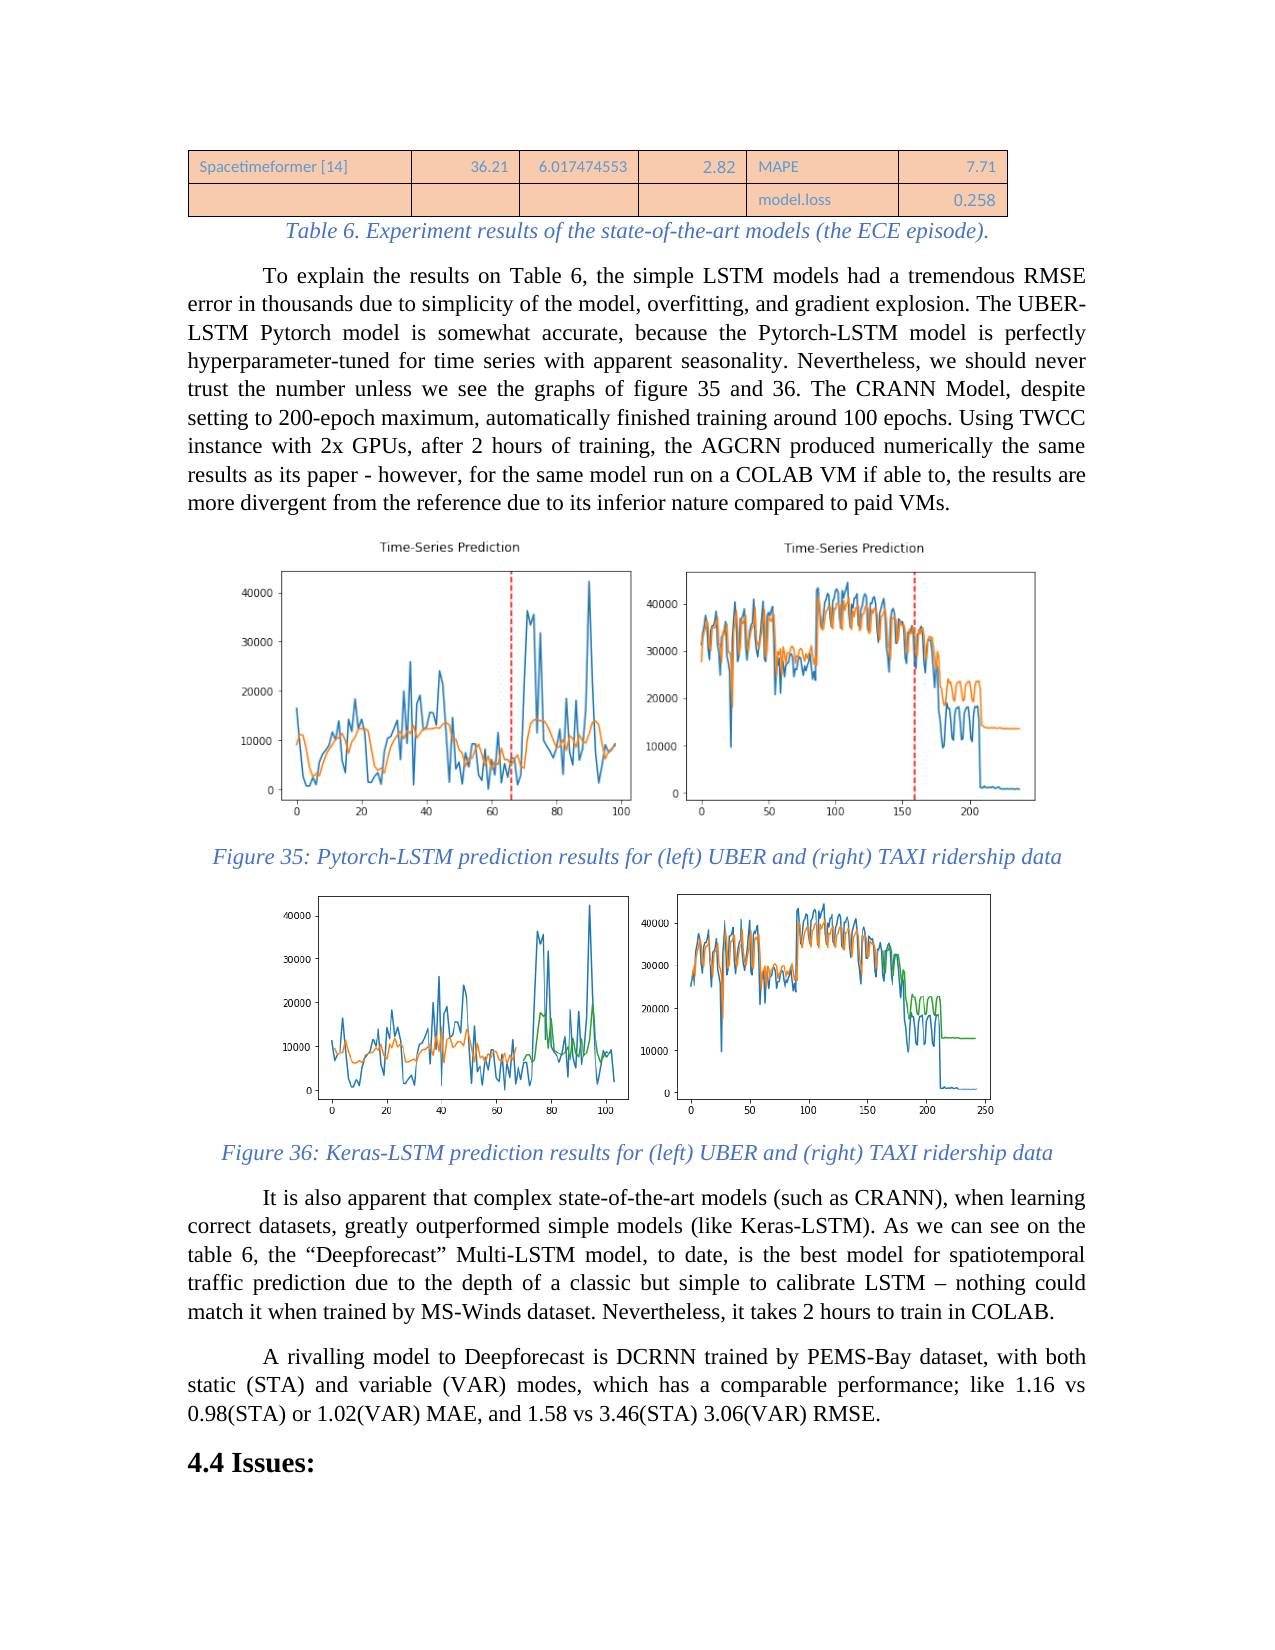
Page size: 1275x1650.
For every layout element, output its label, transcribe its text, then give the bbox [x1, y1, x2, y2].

table_cell MAPE [747, 151, 898, 183]
table_cell 6.017474553 [520, 151, 638, 183]
table_cell [639, 184, 746, 216]
text Figure 36: Keras-LSTM prediction results for (left) UBER and (right) TAXI ridership data [187, 1139, 1087, 1165]
table_cell 36.21 [412, 151, 519, 183]
text Table 6. Experiment results of the state-of-the-art models (the ECE episode). [187, 217, 1087, 243]
text 4.4 Issues: [187, 1445, 1087, 1478]
text It is also apparent that complex state-of-the-art models (such as CRANN), when learning correct datasets, greatly outperformed simple models (like Keras-LSTM). As we can see on the table 6, the “Deepforecast” Multi-LSTM model, to date, is the best model for spatiotemporal traffic prediction due to the depth of a classic but simple to calibrate LSTM – nothing could match it when trained by MS-Winds dataset. Nevertheless, it takes 2 hours to train in COLAB. [187, 1184, 1087, 1324]
table_cell 0.258 [899, 184, 1007, 216]
picture [233, 534, 1042, 825]
table_cell 7.71 [899, 151, 1007, 183]
picture [275, 888, 1000, 1121]
table_cell [412, 184, 519, 216]
text A rivalling model to Deepforecast is DCRNN trained by PEMS-Bay dataset, with both static (STA) and variable (VAR) modes, which has a comparable performance; like 1.16 vs 0.98(STA) or 1.02(VAR) MAE, and 1.58 vs 3.46(STA) 3.06(VAR) RMSE. [187, 1343, 1087, 1426]
table_cell [520, 184, 638, 216]
text To explain the results on Table 6, the simple LSTM models had a tremendous RMSE error in thousands due to simplicity of the model, overfitting, and gradient explosion. The UBER-LSTM Pytorch model is somewhat accurate, because the Pytorch-LSTM model is perfectly hyperparameter-tuned for time series with apparent seasonality. Nevertheless, we should never trust the number unless we see the graphs of figure 35 and 36. The CRANN Model, despite setting to 200-epoch maximum, automatically finished training around 100 epochs. Using TWCC instance with 2x GPUs, after 2 hours of training, the AGCRN produced numerically the same results as its paper - however, for the same model run on a COLAB VM if able to, the results are more divergent from the reference due to its inferior nature compared to paid VMs. [187, 262, 1087, 516]
table_cell [189, 184, 411, 216]
table_cell 2.82 [639, 151, 746, 183]
table_cell model.loss [747, 184, 898, 216]
text Figure 35: Pytorch-LSTM prediction results for (left) UBER and (right) TAXI ridership data [187, 843, 1087, 869]
table_cell Spacetimeformer [14] [189, 151, 411, 183]
